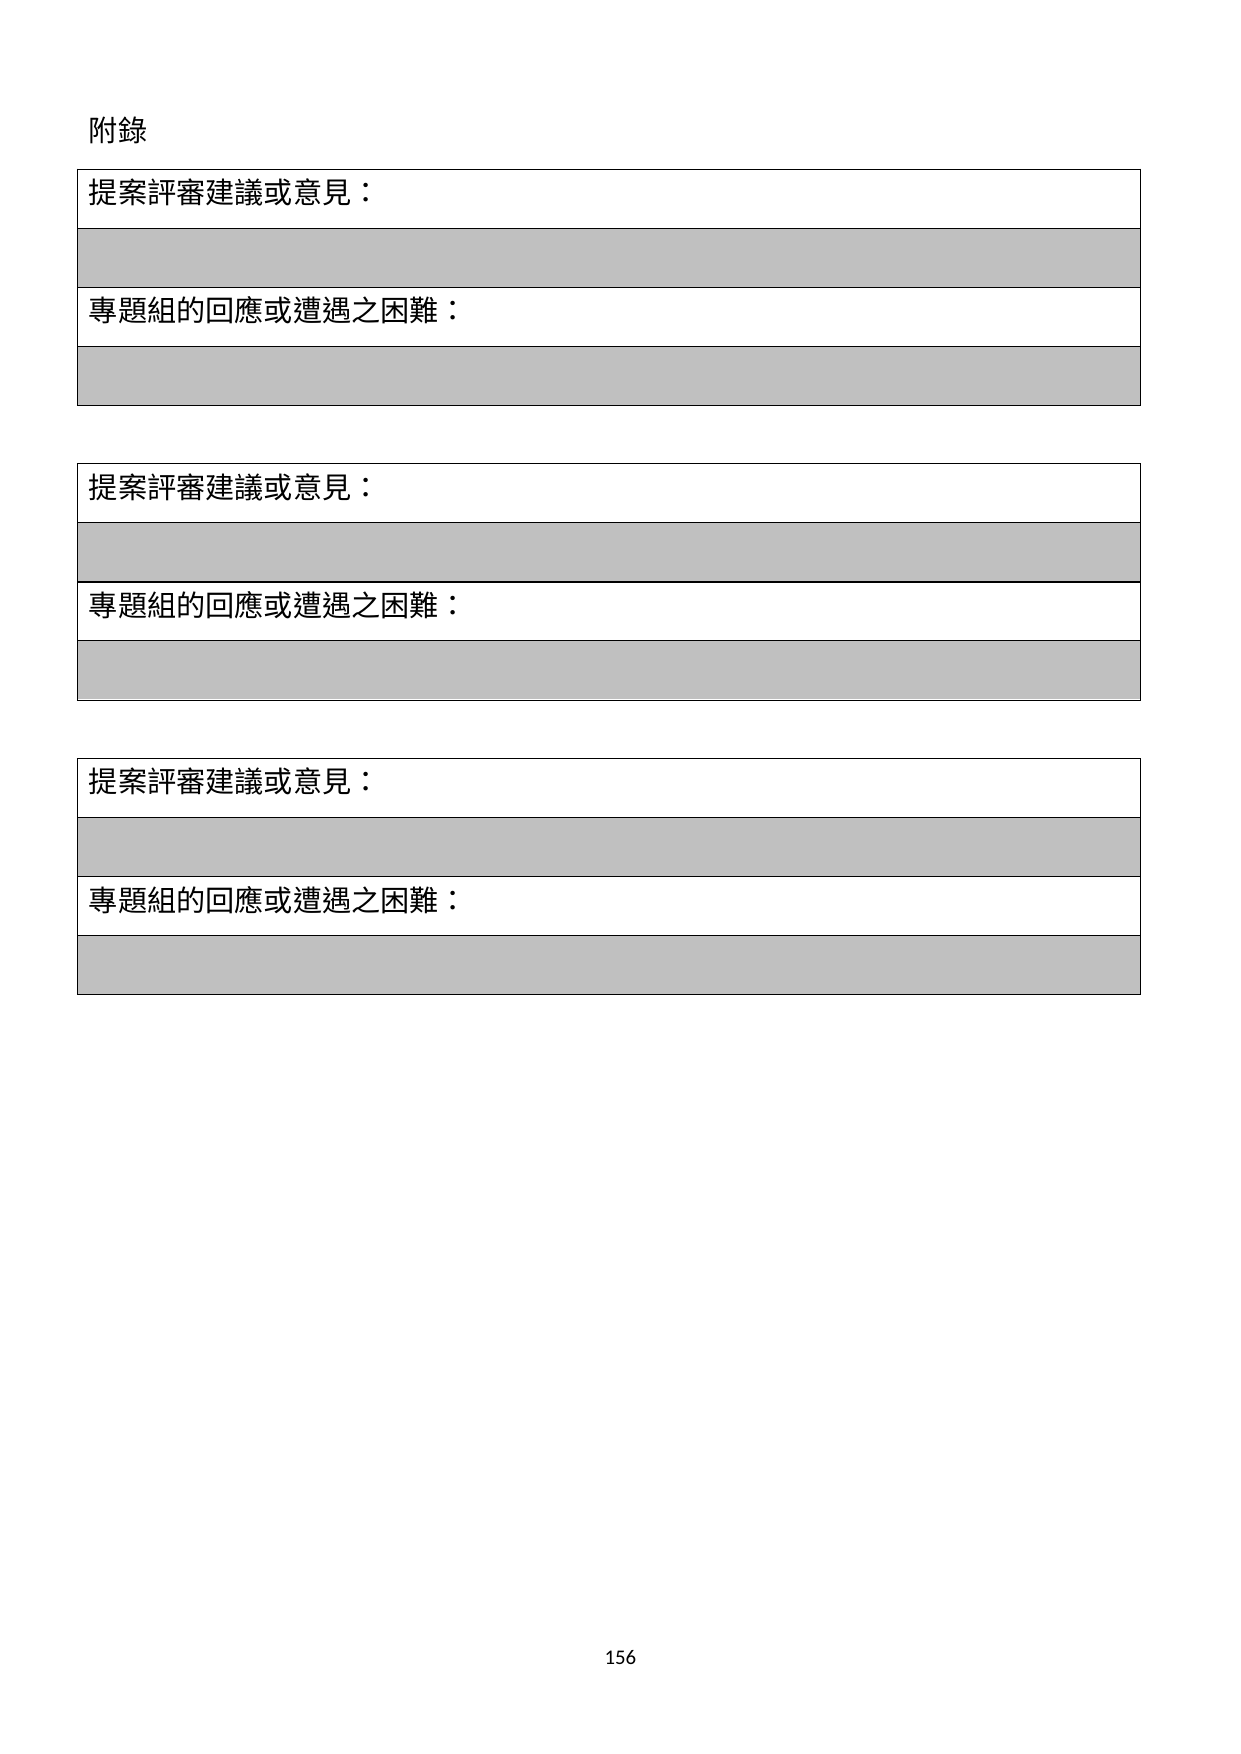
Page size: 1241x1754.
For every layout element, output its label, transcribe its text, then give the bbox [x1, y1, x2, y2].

table_cell 專題組的回應或遭遇之困難： [78, 877, 1140, 935]
table_header 提案評審建議或意見： [78, 170, 1140, 227]
table_header 提案評審建議或意見： [78, 759, 1140, 817]
text 附錄 [89, 107, 1152, 150]
table_cell 專題組的回應或遭遇之困難： [78, 583, 1140, 640]
table_cell [78, 641, 1140, 699]
table_cell [78, 523, 1140, 581]
table_cell 專題組的回應或遭遇之困難： [78, 288, 1140, 346]
table_header 提案評審建議或意見： [78, 464, 1140, 522]
table_cell [78, 347, 1140, 405]
table_cell [78, 936, 1140, 994]
table_cell [78, 818, 1140, 876]
table_cell [78, 229, 1140, 287]
